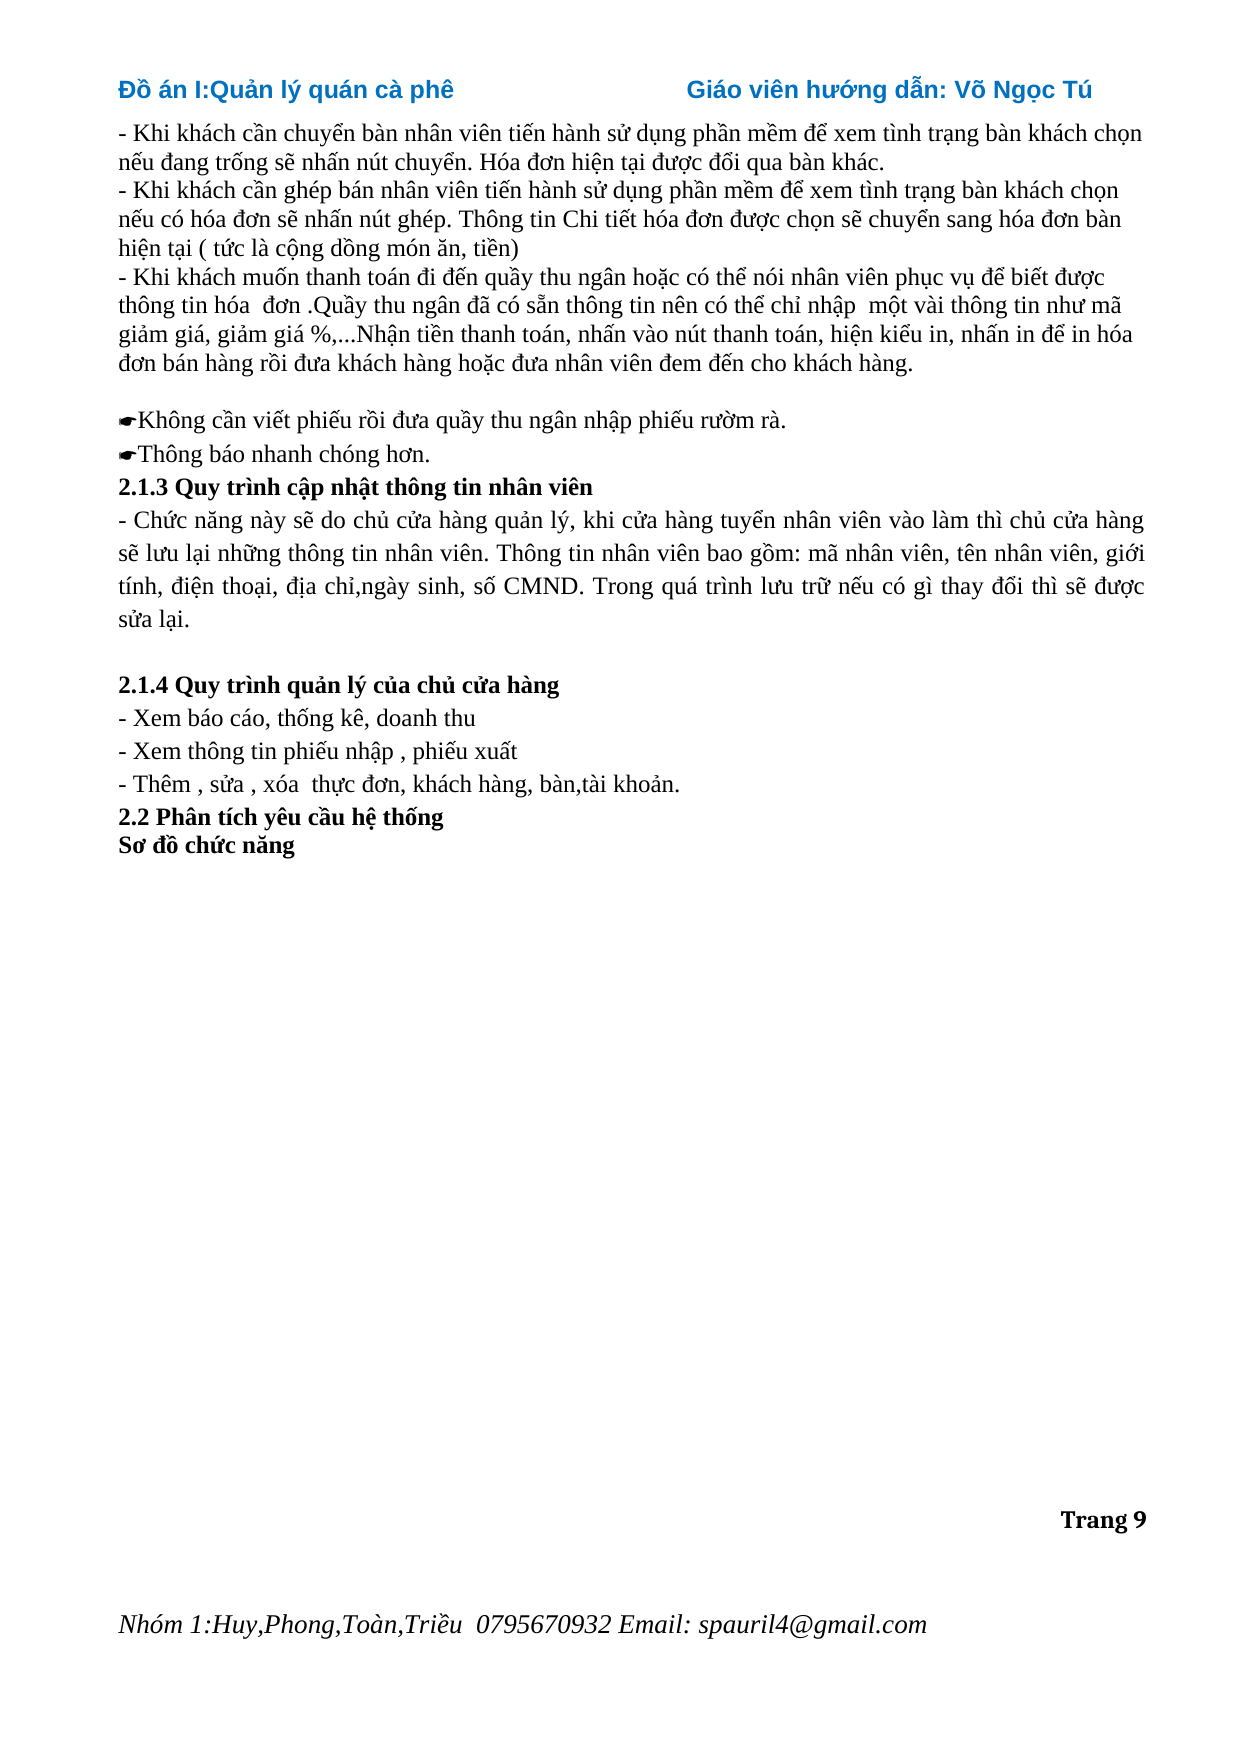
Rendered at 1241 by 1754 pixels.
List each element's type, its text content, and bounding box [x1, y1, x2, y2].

text 2.2 Phân tích yêu cầu hệ thống [118, 802, 1146, 831]
text - Xem báo cáo, thống kê, doanh thu [118, 703, 1146, 732]
text - Xem thông tin phiếu nhập , phiếu xuất [118, 736, 1146, 764]
text - Khi khách cần chuyển bàn nhân viên tiến hành sử dụng phần mềm để xem tình trạng bàn khách chọn nếu đang trống sẽ nhấn nút chuyển. Hóa đơn hiện tại được đổi qua bàn khác. [118, 118, 1146, 176]
text Thông báo nhanh chóng hơn. [118, 439, 1146, 467]
text - Khi khách muốn thanh toán đi đến quầy thu ngân hoặc có thể nói nhân viên phục vụ để biết được thông tin hóa đơn .Quầy thu ngân đã có sẵn thông tin nên có thể chỉ nhập một vài thông tin như mã giảm giá, giảm giá %,...Nhận tiền thanh toán, nhấn vào nút thanh toán, hiện kiểu in, nhấn in để in hóa đơn bán hàng rồi đưa khách hàng hoặc đưa nhân viên đem đến cho khách hàng. [118, 262, 1146, 377]
text - Chức năng này sẽ do chủ cửa hàng quản lý, khi cửa hàng tuyển nhân viên vào làm thì chủ cửa hàng sẽ lưu lại những thông tin nhân viên. Thông tin nhân viên bao gồm: mã nhân viên, tên nhân viên, giới tính, điện thoại, địa chỉ,ngày sinh, số CMND. Trong quá trình lưu trữ nếu có gì thay đổi thì sẽ được sửa lại. [118, 505, 1146, 632]
text Sơ đồ chức năng [118, 831, 1146, 859]
text Không cần viết phiếu rồi đưa quầy thu ngân nhập phiếu rườm rà. [118, 406, 1146, 434]
text 2.1.4 Quy trình quản lý của chủ cửa hàng [118, 670, 1146, 698]
text - Khi khách cần ghép bán nhân viên tiến hành sử dụng phần mềm để xem tình trạng bàn khách chọn nếu có hóa đơn sẽ nhấn nút ghép. Thông tin Chi tiết hóa đơn được chọn sẽ chuyển sang hóa đơn bàn hiện tại ( tức là cộng dồng món ăn, tiền) [118, 176, 1146, 262]
text 2.1.3 Quy trình cập nhật thông tin nhân viên [118, 472, 1146, 500]
text - Thêm , sửa , xóa thực đơn, khách hàng, bàn,tài khoản. [118, 769, 1146, 798]
